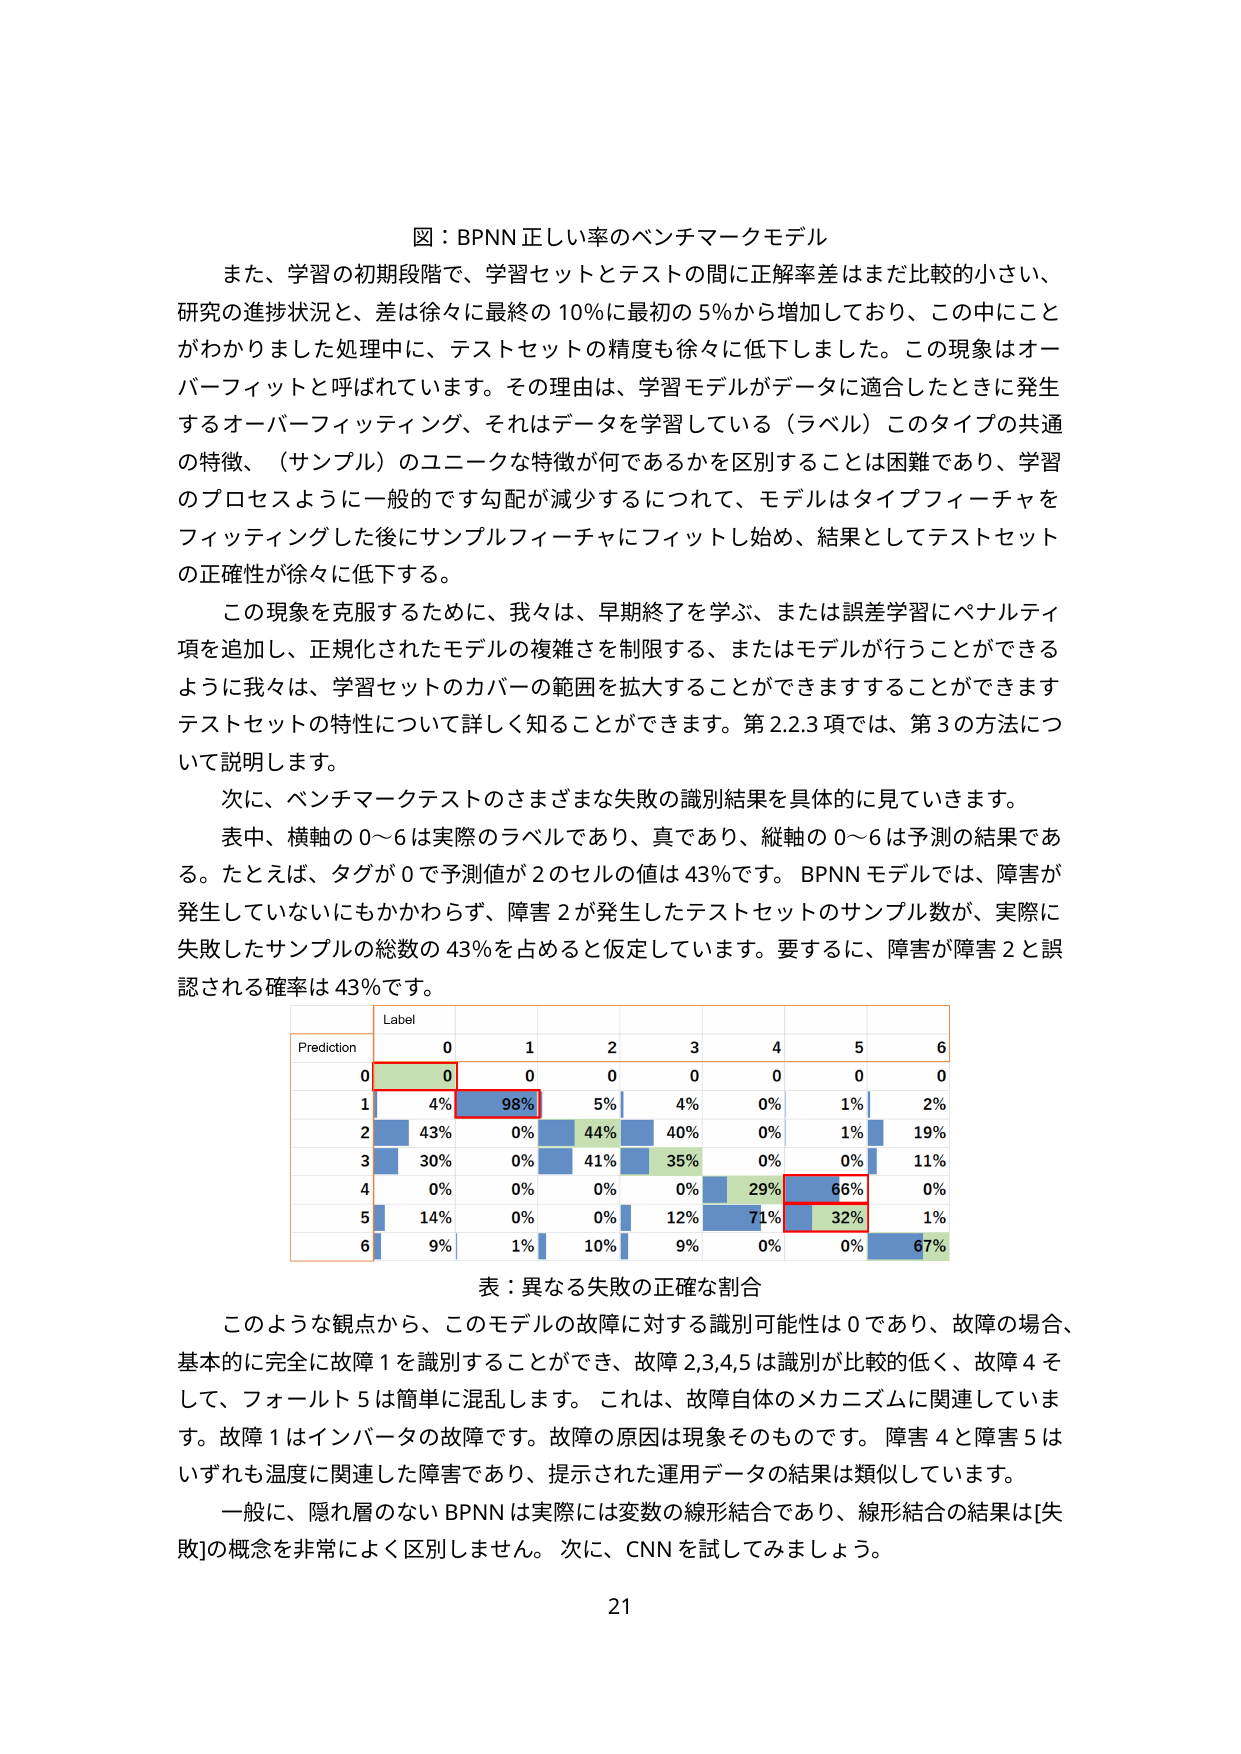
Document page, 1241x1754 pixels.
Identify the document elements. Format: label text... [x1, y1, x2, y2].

picture [289, 1004, 951, 1263]
text このような観点から、このモデルの故障に対する識別可能性は0であり、故障の場合、基本的に完全に故障1を識別することができ、故障2,3,4,5は識別が比較的低く、故障4 そして、フォールト5は簡単に混乱します。 これは、故障自体のメカニズムに関連しています。故障1はインバータの故障です。故障の原因は現象そのものです。 障害4と障害5はいずれも温度に関連した障害であり、提示された運用データの結果は類似しています。 [177, 1304, 1063, 1492]
text 表：異なる失敗の正確な割合 [177, 1267, 1063, 1304]
text 表中、横軸の0〜6は実際のラベルであり、真であり、縦軸の0〜6は予測の結果である。たとえば、タグが0で予測値が2のセルの値は43％です。 BPNNモデルでは、障害が発生していないにもかかわらず、障害2が発生したテストセットのサンプル数が、実際に失敗したサンプルの総数の43％を占めると仮定しています。要するに、障害が障害2と誤認される確率は43％です。 [177, 817, 1063, 1004]
text 次に、ベンチマークテストのさまざまな失敗の識別結果を具体的に見ていきます。 [177, 779, 1063, 817]
text また、学習の初期段階で、学習セットとテストの間に正解率差はまだ比較的小さい、研究の進捗状況と、差は徐々に最終の10％に最初の5％から増加しており、この中にことがわかりました処理中に、テストセットの精度も徐々に低下しました。この現象はオーバーフィットと呼ばれています。その理由は、学習モデルがデータに適合したときに発生するオーバーフィッティング、それはデータを学習している（ラベル）このタイプの共通の特徴、（サンプル）のユニークな特徴が何であるかを区別することは困難であり、学習のプロセスように一般的です勾配が減少するにつれて、モデルはタイプフィーチャをフィッティングした後にサンプルフィーチャにフィットし始め、結果としてテストセットの正確性が徐々に低下する。 [177, 254, 1063, 592]
text 一般に、隠れ層のないBPNNは実際には変数の線形結合であり、線形結合の結果は[失敗]の概念を非常によく区別しません。 次に、CNNを試してみましょう。 [177, 1492, 1063, 1567]
text この現象を克服するために、我々は、早期終了を学ぶ、または誤差学習にペナルティ項を追加し、正規化されたモデルの複雑さを制限する、またはモデルが行うことができるように我々は、学習セットのカバーの範囲を拡大することができますすることができますテストセットの特性について詳しく知ることができます。第2.2.3項では、第3の方法について説明します。 [177, 592, 1063, 779]
text 図：BPNN正しい率のベンチマークモデル [177, 217, 1063, 254]
